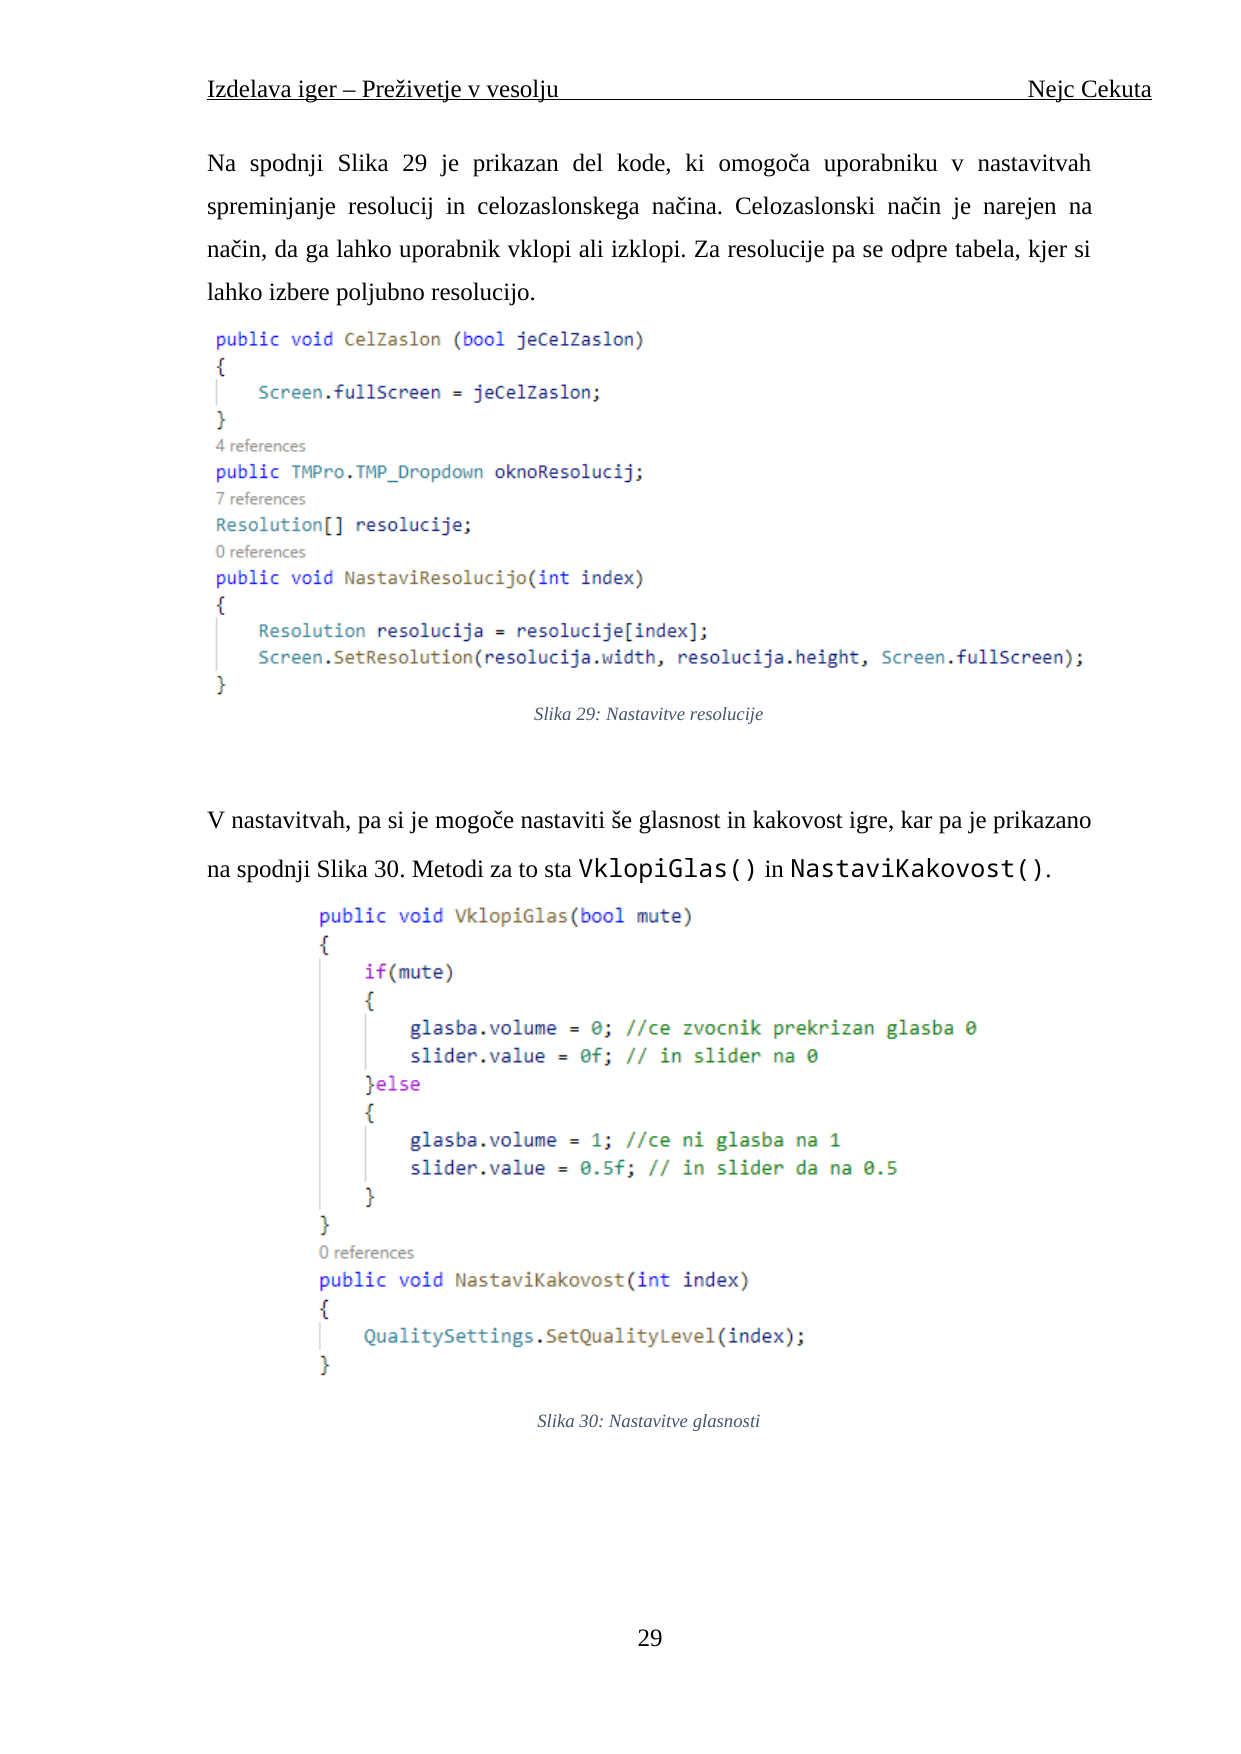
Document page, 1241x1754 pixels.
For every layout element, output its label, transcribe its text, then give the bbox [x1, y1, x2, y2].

text V nastavitvah, pa si je mogoče nastaviti še glasnost in kakovost igre, kar pa je prikazano na spodnji sliki 31. Metodi za to sta VklopiGlas() in NastaviKakovost(). [207, 805, 1092, 884]
picture [209, 329, 1093, 700]
text Na spodnji sliki 30 je prikazan del kode, ki omogoča uporabniku v nastavitvah spreminjanje resolucij in celozaslonskega načina. Celozaslonski način je narejen na način, da ga lahko uporabnik vklopi ali izklopi. Za resolucije pa se odpre tabela, kjer si lahko izbere poljubno resolucijo. [207, 148, 1092, 306]
picture [312, 905, 987, 1390]
